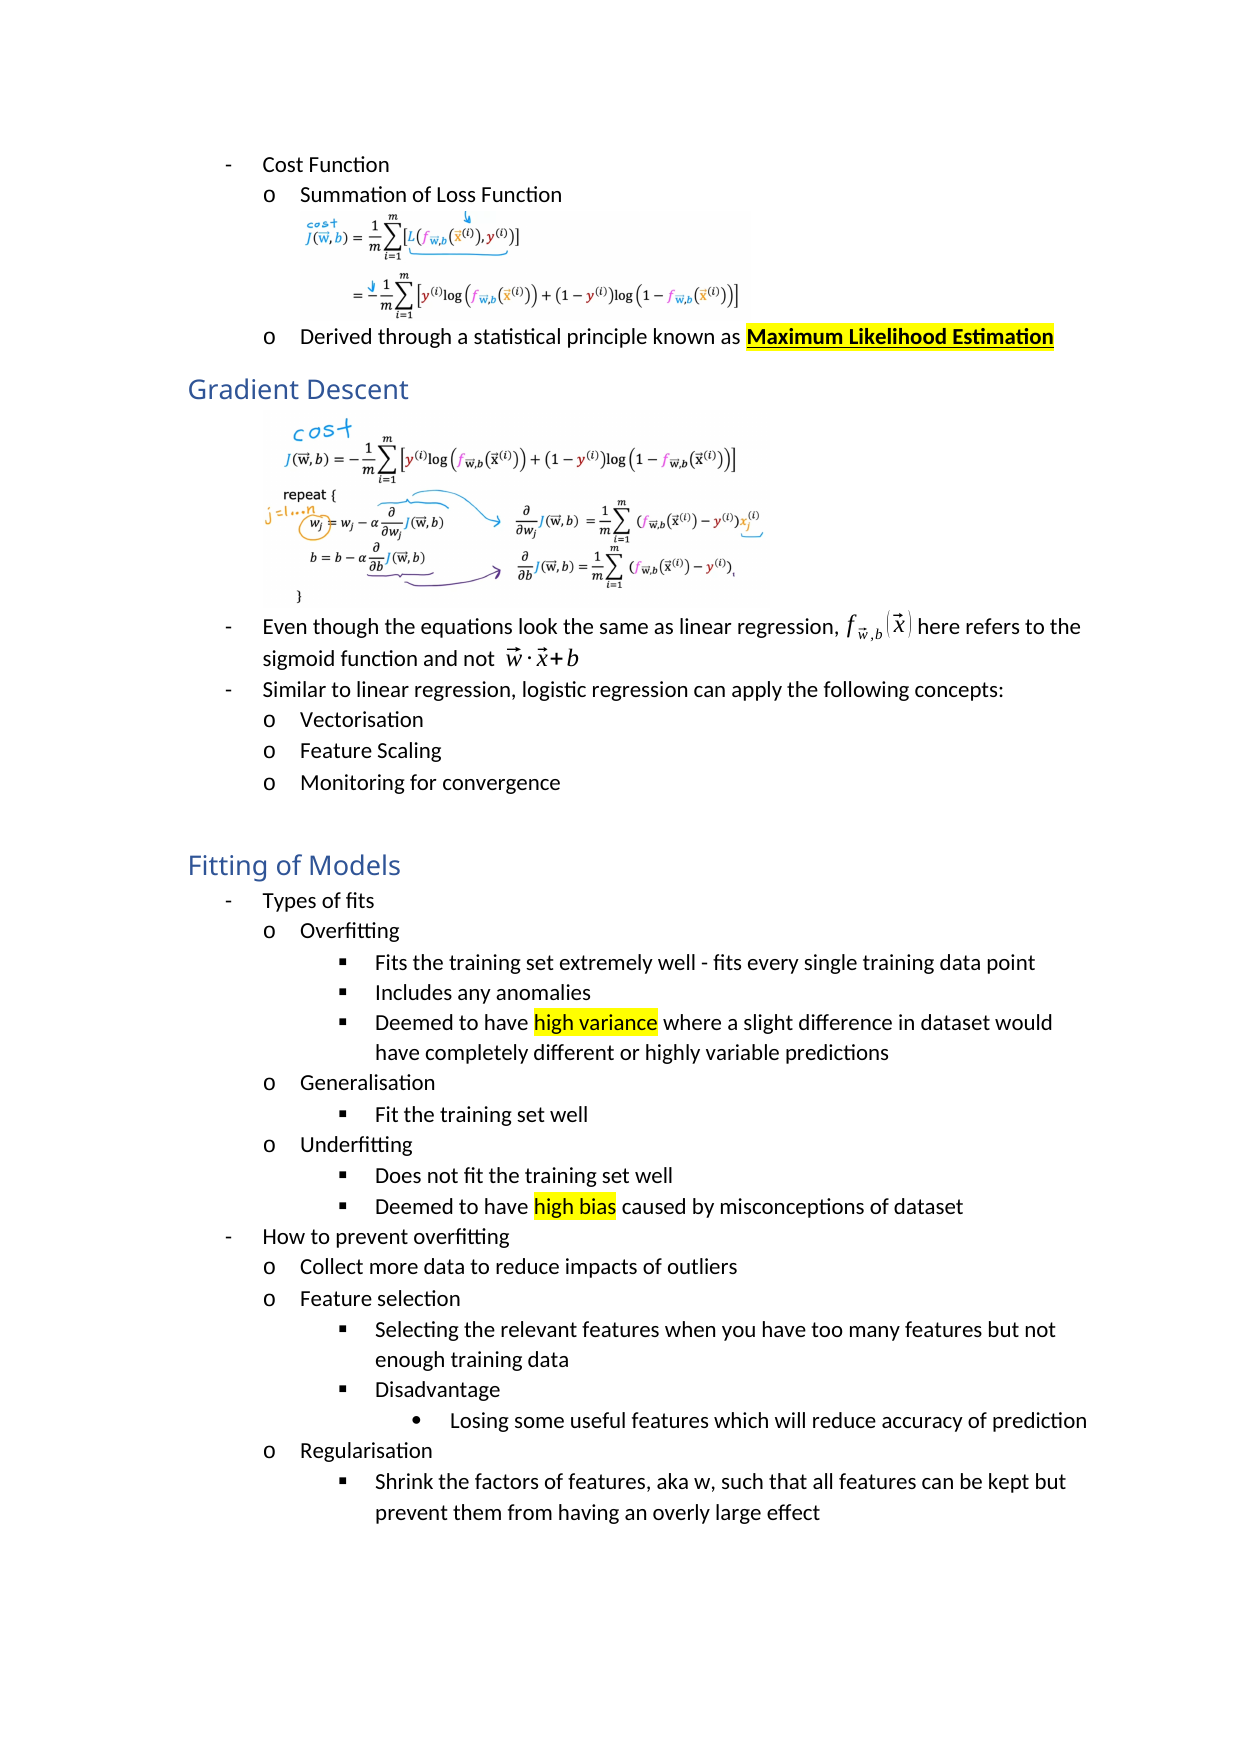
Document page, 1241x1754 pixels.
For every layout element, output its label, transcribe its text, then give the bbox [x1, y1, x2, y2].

list Similar to linear regression, logistic regression can apply the following concepts: [225, 675, 1090, 703]
list Fit the training set well [337, 1100, 1090, 1128]
list Vectorisation [262, 705, 1090, 734]
subtitle Fitting of Models [187, 846, 1090, 883]
list Feature Scaling [262, 736, 1090, 766]
list Monitoring for convergence [262, 768, 1090, 797]
list Feature selection [262, 1284, 1090, 1313]
list Collect more data to reduce impacts of outliers [262, 1252, 1090, 1281]
list Does not fit the training set well [337, 1162, 1090, 1190]
subtitle Gradient Descent [187, 371, 1090, 407]
list How to prevent overfitting [225, 1222, 1090, 1250]
list Deemed to have high bias caused by misconceptions of dataset [616, 1192, 1090, 1220]
list Losing some useful features which will reduce accuracy of prediction [412, 1406, 1090, 1434]
list Underfitting [262, 1130, 1090, 1159]
list Includes any anomalies [337, 978, 1090, 1006]
list Regularisation [262, 1436, 1090, 1465]
list Even though the equations look the same as linear regression, here refers to the sigmoid function and not [225, 609, 1090, 673]
list Shrink the factors of features, aka w, such that all features can be kept but prevent them from having an overly large effect [337, 1467, 1090, 1526]
picture [262, 410, 771, 608]
list Fits the training set extremely well - fits every single training data point [337, 948, 1090, 976]
list Overfitting [262, 916, 1090, 945]
picture [300, 211, 752, 321]
list Summation of Loss Function [262, 180, 1090, 209]
list Types of fits [225, 886, 1090, 914]
list Generalisation [262, 1068, 1090, 1098]
list Derived through a statistical principle known as Maximum Likelihood Estimation [262, 322, 1090, 352]
list Cost Function [225, 150, 1090, 178]
list Selecting the relevant features when you have too many features but not enough training data [337, 1315, 1090, 1373]
list Deemed to have high variance where a slight difference in dataset would have completely different or highly variable predictions [337, 1008, 1090, 1066]
list Disadvantage [337, 1376, 1090, 1404]
list Deemed to have high bias caused by misconceptions of dataset [337, 1192, 534, 1220]
